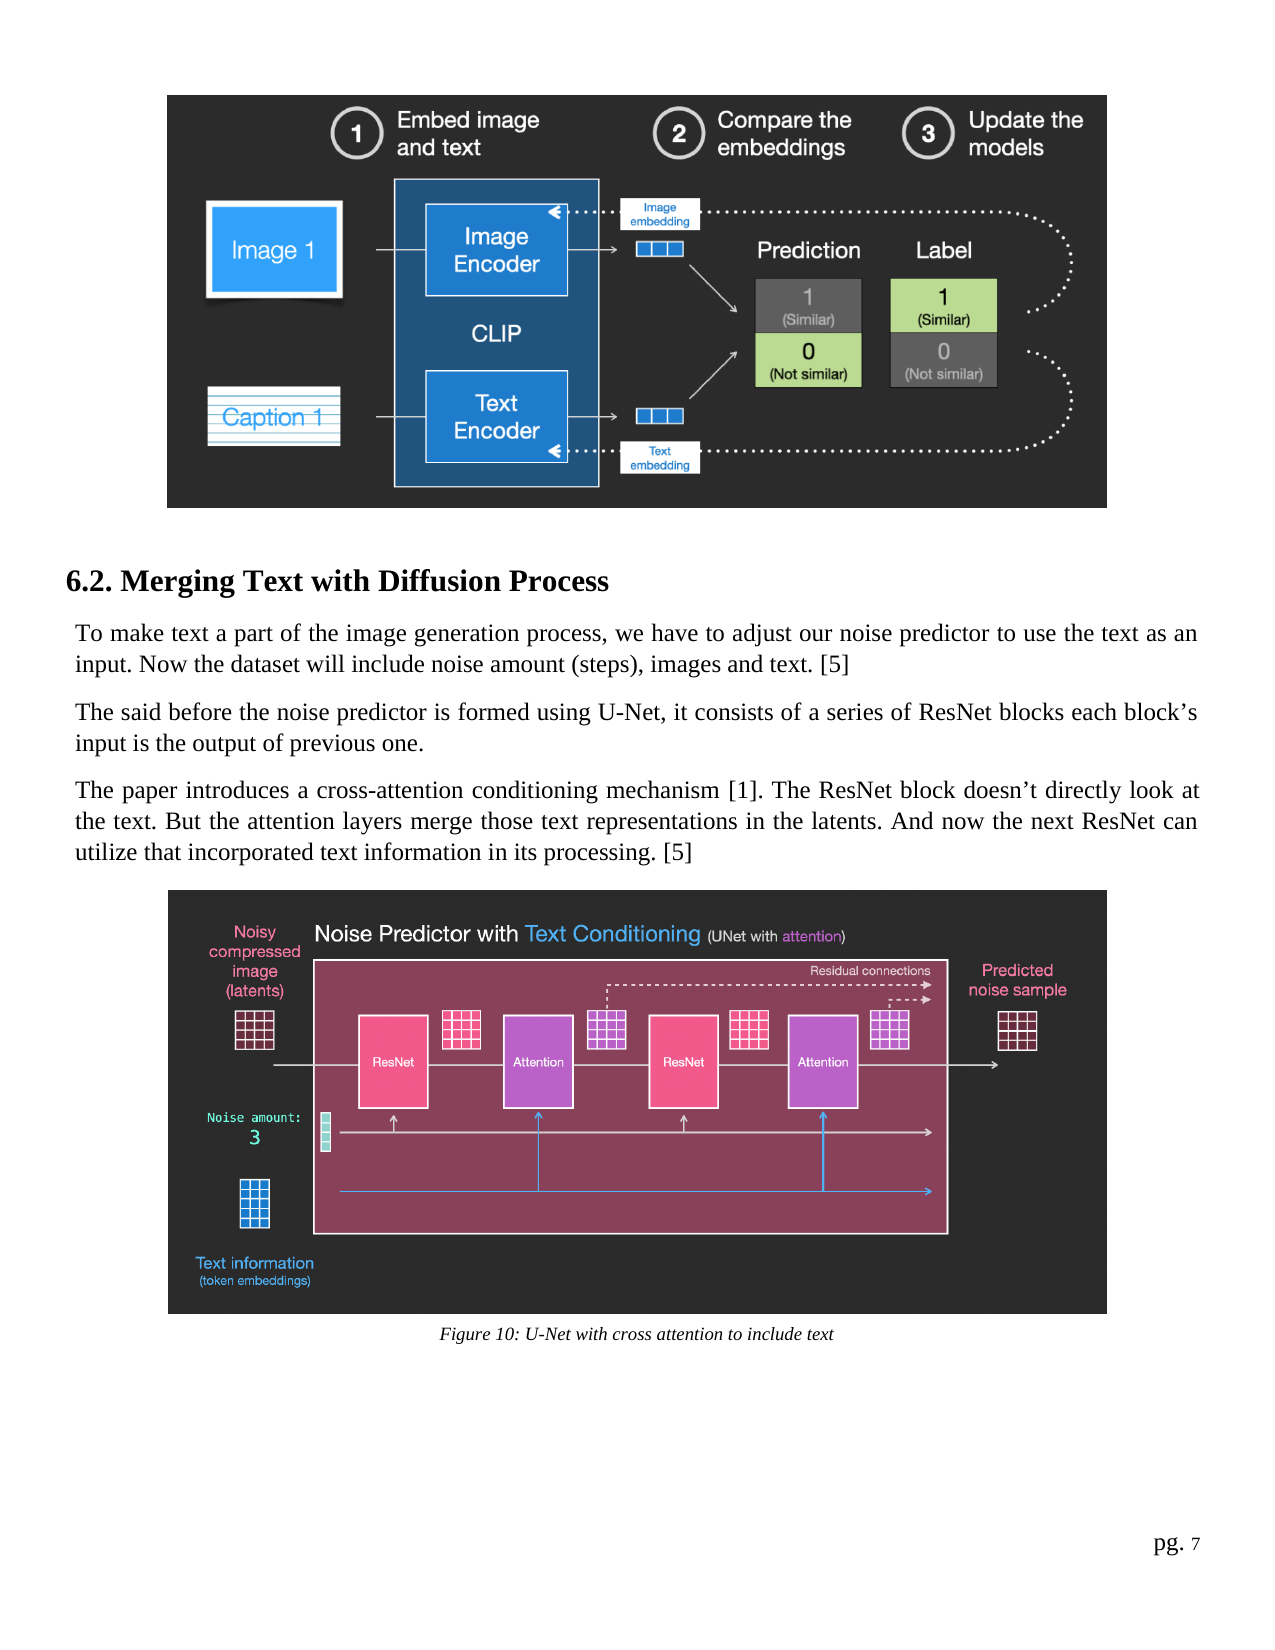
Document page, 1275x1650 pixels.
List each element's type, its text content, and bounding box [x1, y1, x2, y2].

text The said before the noise predictor is formed using U-Net, it consists of a series of ResNet blocks each block’s input is the output of previous one. [75, 697, 1200, 756]
text The paper introduces a cross-attention conditioning mechanism . The ResNet block doesn’t directly look at the text. But the attention layers merge those text representations in the latents. And now the next ResNet can utilize that incorporated text information in its processing. [75, 775, 1200, 866]
picture [167, 95, 1107, 508]
picture [168, 890, 1107, 1314]
text To make text a part of the image generation process, we have to adjust our noise predictor to use the text as an input. Now the dataset will include noise amount (steps), images and text. [75, 618, 1200, 678]
